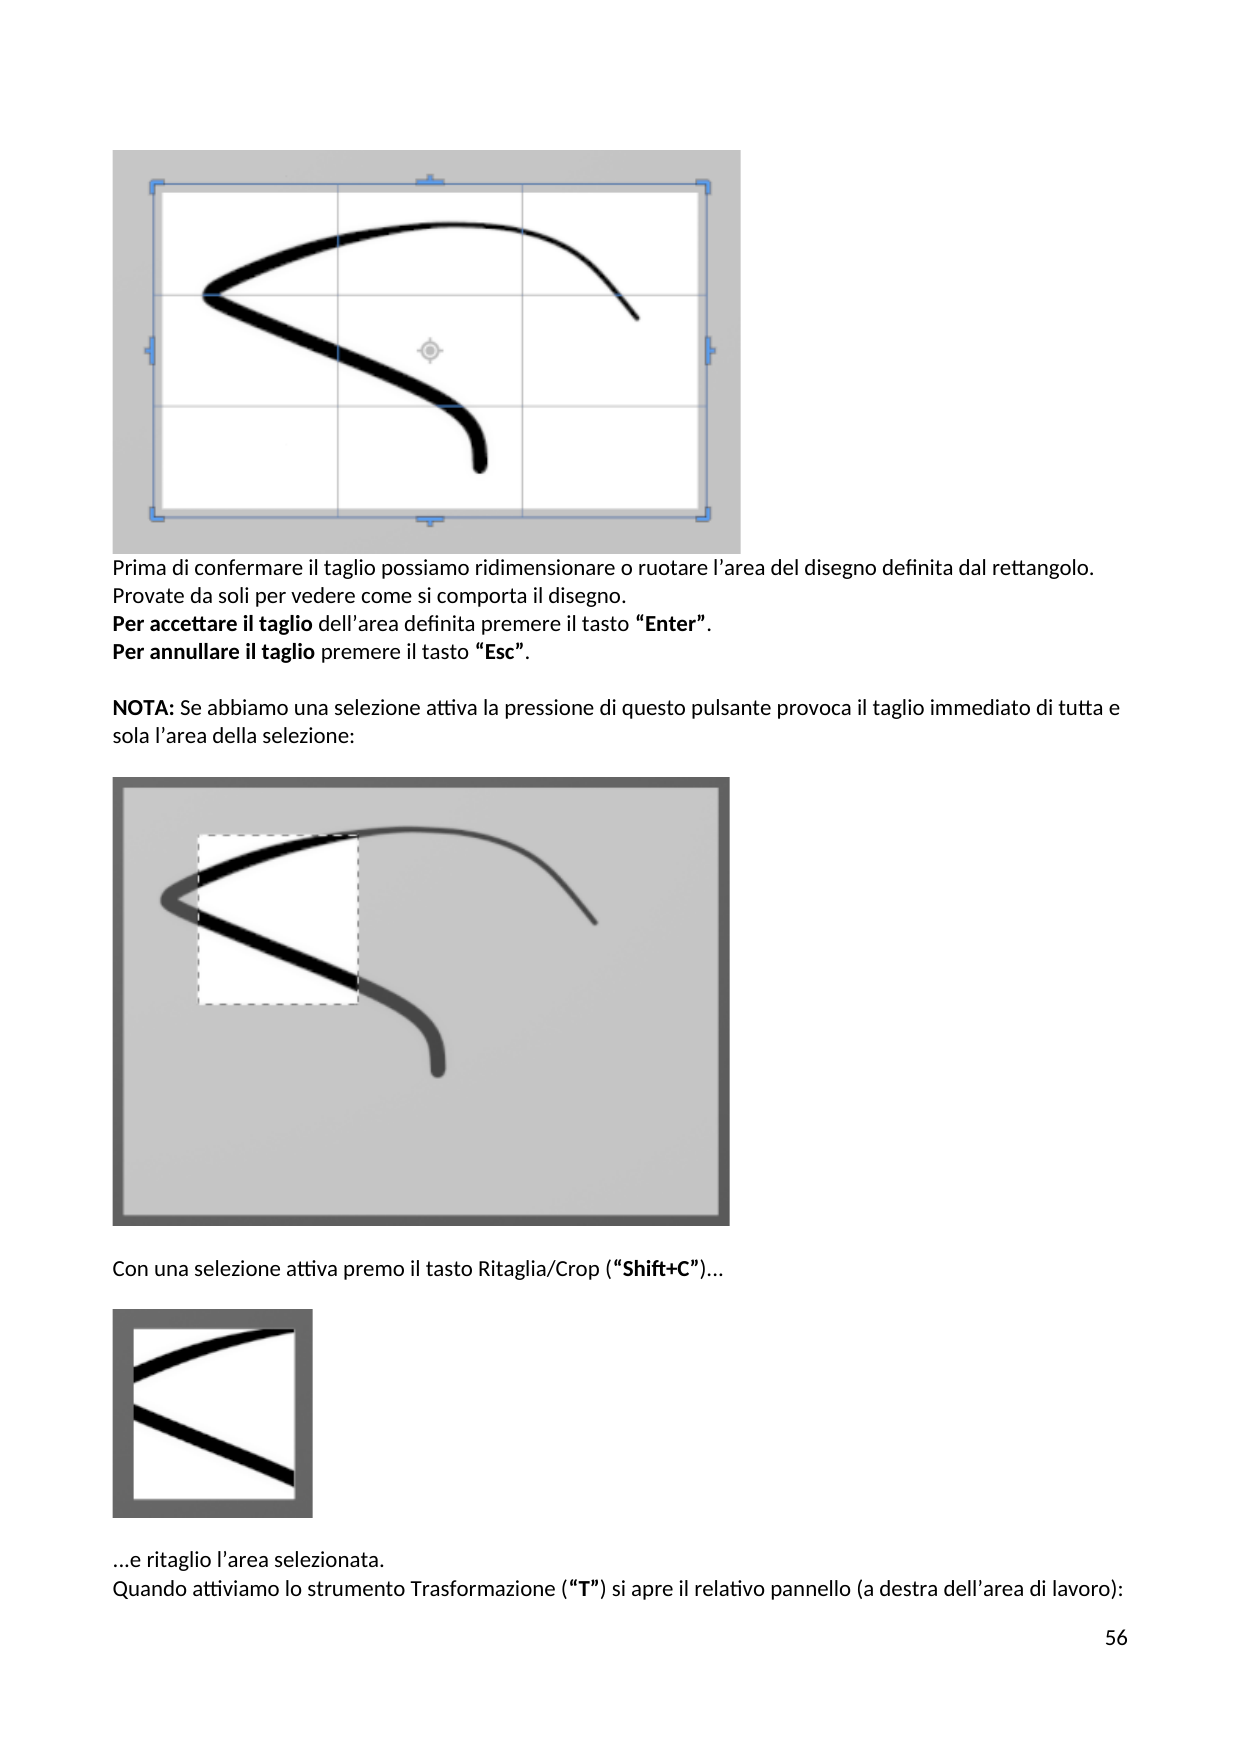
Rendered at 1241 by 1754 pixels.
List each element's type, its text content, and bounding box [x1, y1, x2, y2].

picture [112, 150, 741, 554]
text Quando attiviamo lo strumento Trasformazione (“T”) si apre il relativo pannello (a destra dell’area di lavoro): [112, 1574, 1128, 1602]
picture [112, 777, 730, 1226]
text NOTA: Se abbiamo una selezione attiva la pressione di questo pulsante provoca il taglio immediato di tutta e sola l’area della selezione: [112, 693, 1128, 749]
text ...e ritaglio l’area selezionata. [112, 1546, 1128, 1574]
text Con una selezione attiva premo il tasto Ritaglia/Crop (“Shift+C”)... [112, 1254, 1128, 1282]
text Per annullare il taglio premere il tasto “Esc”. [112, 637, 1128, 665]
text Per accettare il taglio dell’area definita premere il tasto “Enter”. [112, 609, 1128, 637]
picture [112, 1309, 313, 1518]
text Prima di confermare il taglio possiamo ridimensionare o ruotare l’area del disegno definita dal rettangolo. [112, 553, 1128, 581]
text Provate da soli per vedere come si comporta il disegno. [112, 581, 1128, 609]
